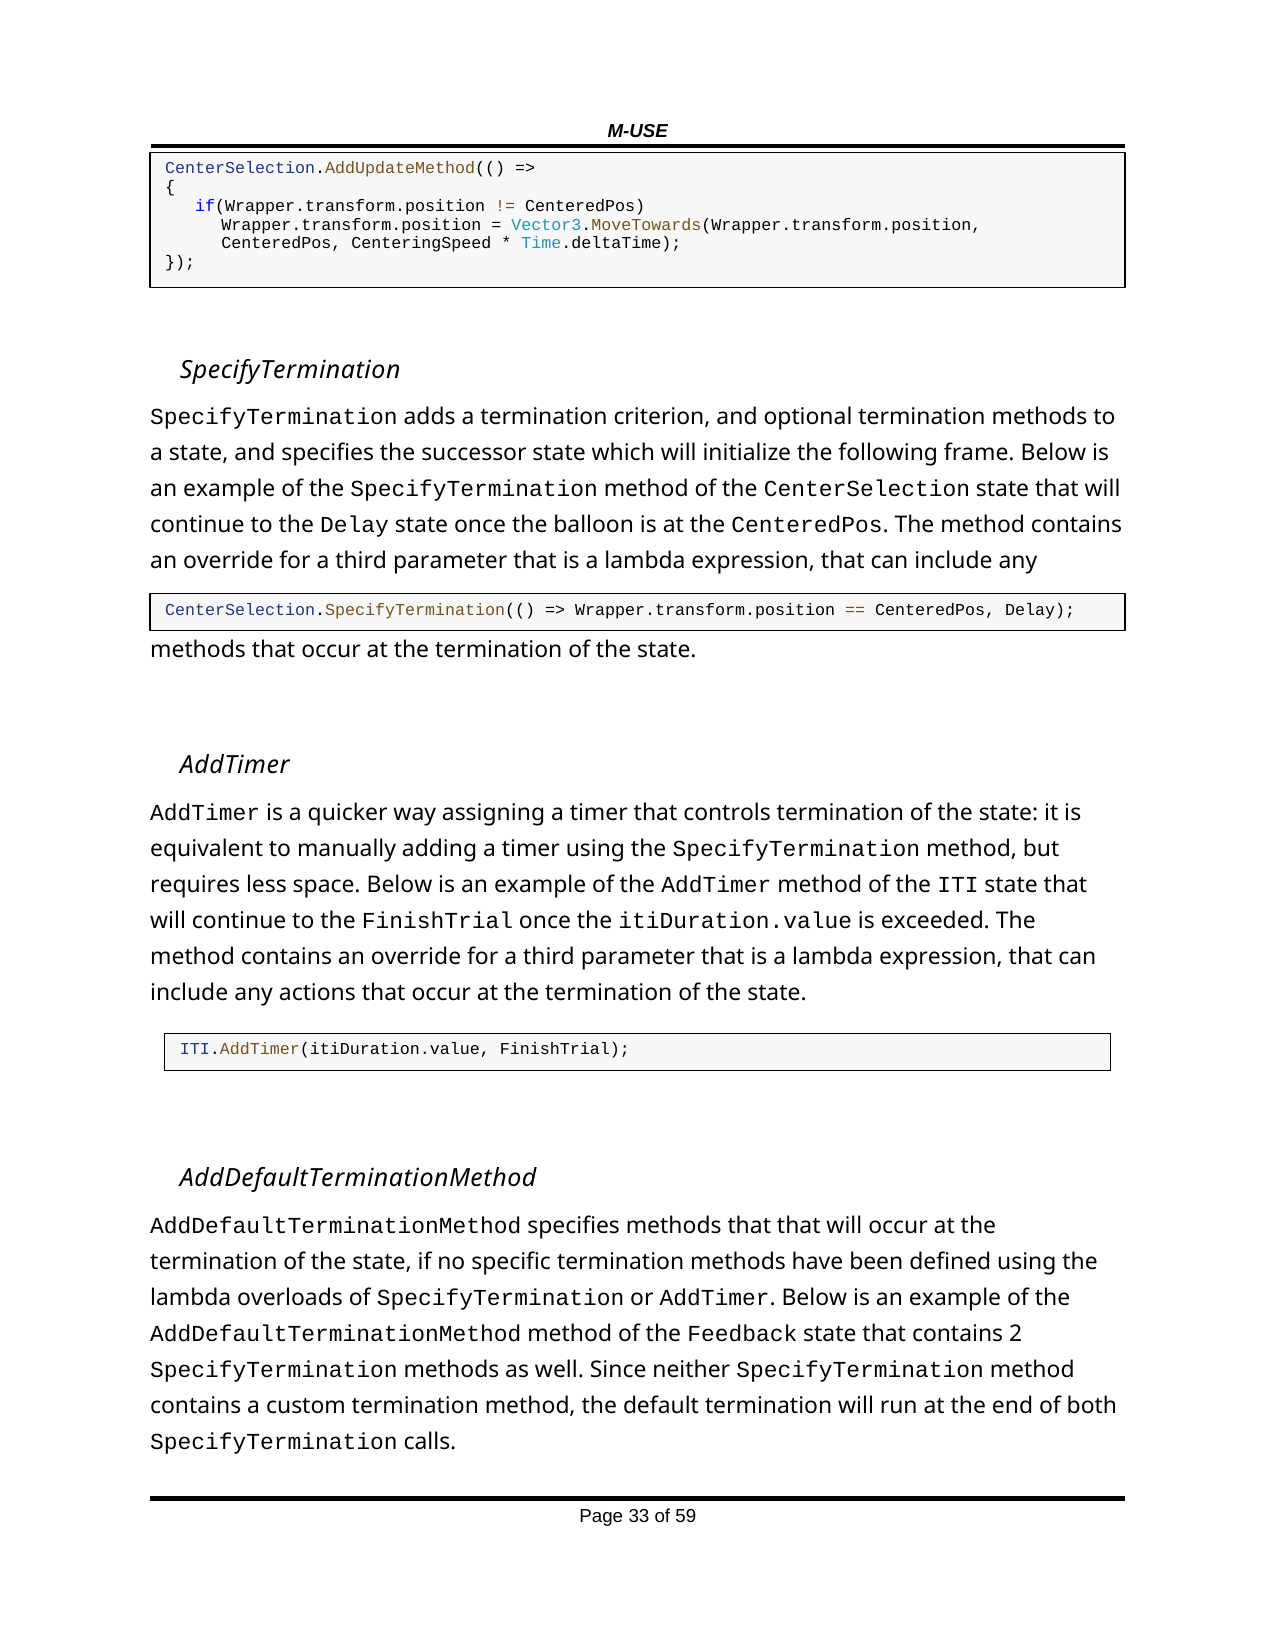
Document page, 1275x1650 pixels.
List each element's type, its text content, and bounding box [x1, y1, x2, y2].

subtitle SpecifyTermination [179, 351, 1125, 385]
subtitle AddTimer [179, 747, 1125, 781]
text SpecifyTermination adds a termination criterion, and optional termination methods to a state, and specifies the successor state which will initialize the following frame. Below is an example of the SpecifyTermination method of the CenterSelection state that will continue to the Delay state once the balloon is at the CenteredPos. The method contains an override for a third parameter that is a lambda expression, that can include any methods that occur at the termination of the state. [150, 631, 1125, 665]
text AddTimer is a quicker way assigning a timer that controls termination of the state: it is equivalent to manually adding a timer using the SpecifyTermination method, but requires less space. Below is an example of the AddTimer method of the ITI state that will continue to the FinishTrial once the itiDuration.value is exceeded. The method contains an override for a third parameter that is a lambda expression, that can include any actions that occur at the termination of the state. [150, 796, 1125, 1007]
text AddDefaultTerminationMethod specifies methods that that will occur at the termination of the state, if no specific termination methods have been defined using the lambda overloads of SpecifyTermination or AddTimer. Below is an example of the AddDefaultTerminationMethod method of the Feedback state that contains 2 SpecifyTermination methods as well. Since neither SpecifyTermination method contains a custom termination method, the default termination will run at the end of both SpecifyTermination calls. [150, 1209, 1125, 1456]
subtitle AddDefaultTerminationMethod [179, 1160, 1125, 1194]
text SpecifyTermination adds a termination criterion, and optional termination methods to a state, and specifies the successor state which will initialize the following frame. Below is an example of the SpecifyTermination method of the CenterSelection state that will continue to the Delay state once the balloon is at the CenteredPos. The method contains an override for a third parameter that is a lambda expression, that can include any methods that occur at the termination of the state. [150, 400, 1125, 593]
